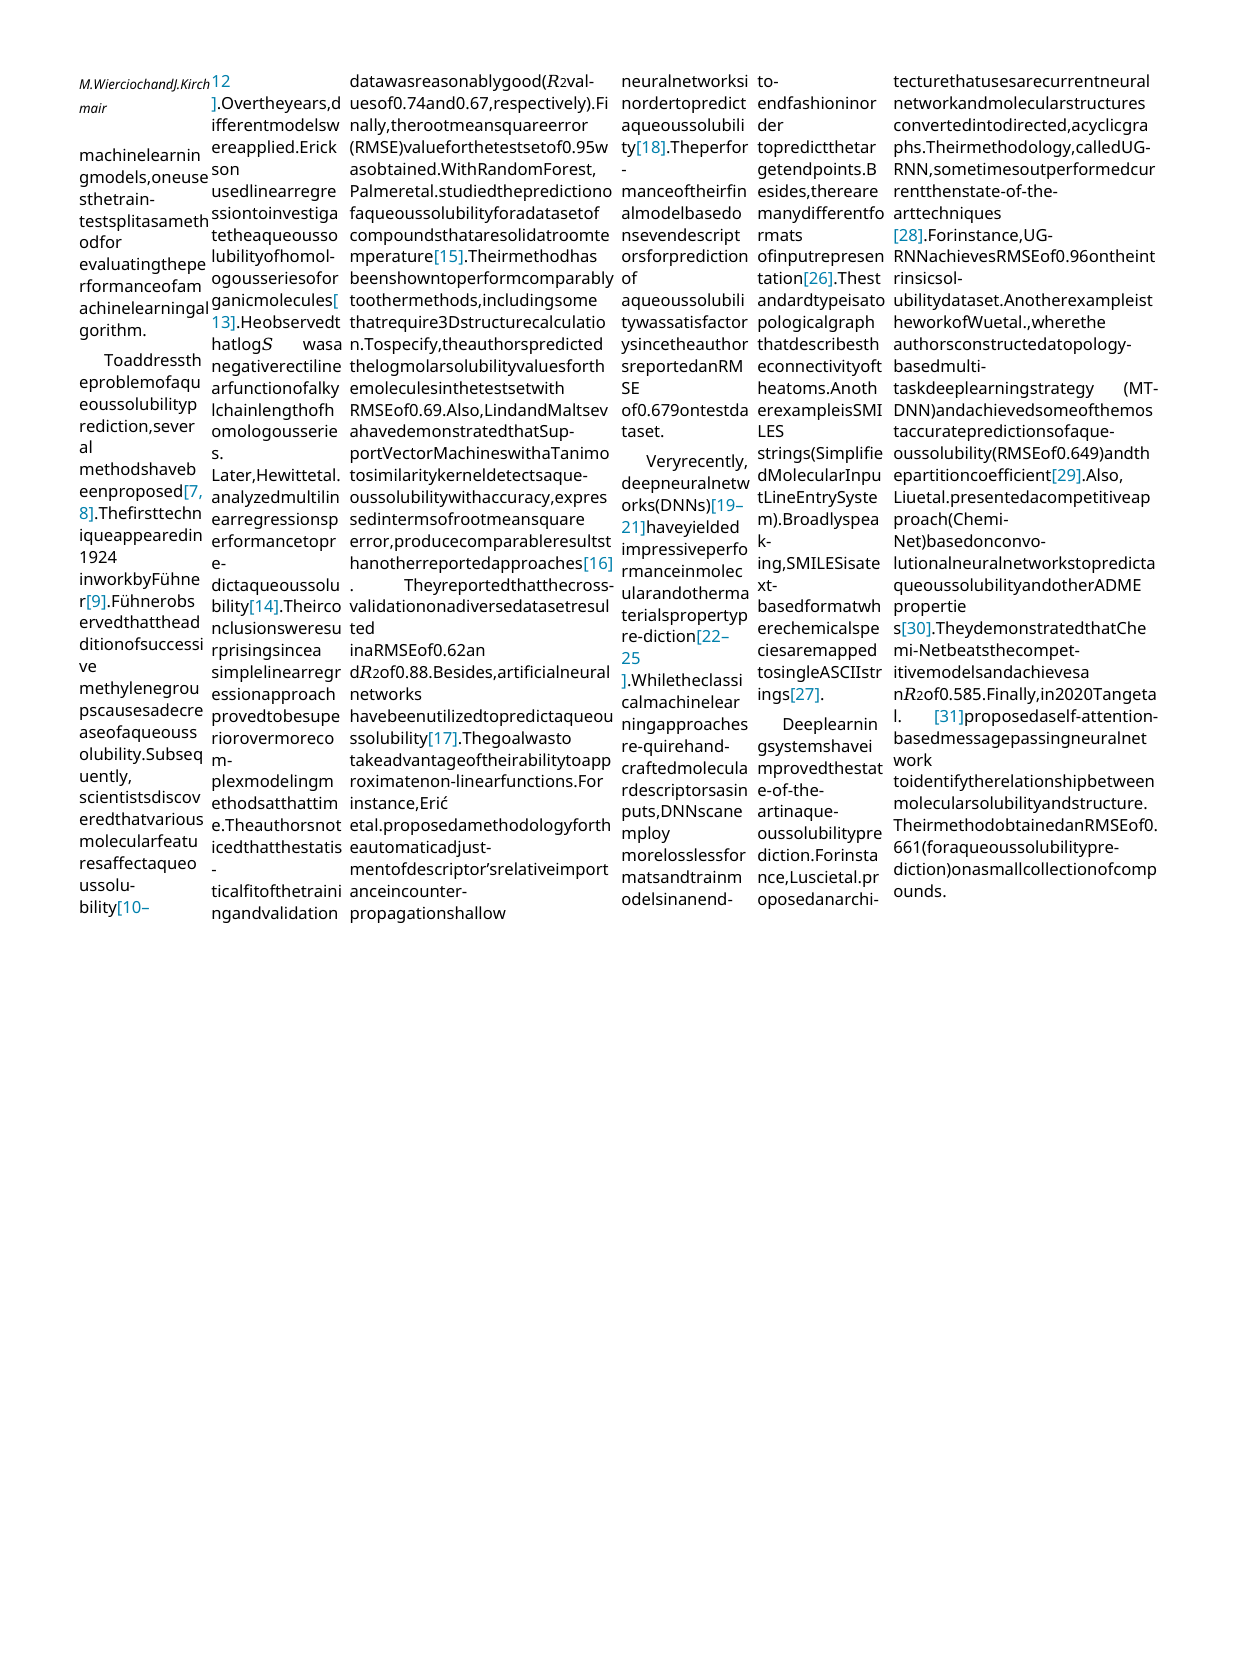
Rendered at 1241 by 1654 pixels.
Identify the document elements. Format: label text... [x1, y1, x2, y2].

text M.WierciochandJ.Kirchmair [79, 70, 211, 118]
picture [711, 499, 715, 514]
picture [428, 732, 432, 747]
picture [87, 595, 91, 610]
picture [917, 229, 921, 244]
picture [791, 688, 795, 703]
picture [434, 250, 438, 265]
picture [117, 901, 121, 916]
text Veryrecently,deepneuralnetworks(DNNs)[19–21]haveyielded impressiveperformanceinmolecularandothermaterialspropertypre-diction[22–25].Whiletheclassicalmachinelearningapproachesre-quirehand-craftedmoleculardescriptorsasinputs,DNNscanemploy morelosslessformatsandtrainmodelsinanend-to-endfashioninorder topredictthetargetendpoints.Besides,therearemanydifferentformats ofinputrepresentation[26].Thestandardtypeisatopologicalgraph thatdescribestheconnectivityoftheatoms.AnotherexampleisSMILES strings(SimplifiedMolecularInputLineEntrySystem).Broadlyspeak-ing,SMILESisatext-basedformatwherechemicalspeciesaremapped tosingleASCIIstrings[27]. [621, 450, 750, 910]
text Deeplearningsystemshaveimprovedthestate-of-the-artinaque-oussolubilityprediction.Forinstance,Luscietal.proposedanarchi-tecturethatusesarecurrentneuralnetworkandmolecularstructures convertedintodirected,acyclicgraphs.Theirmethodology,calledUG-RNN,sometimesoutperformedcurrentthenstate-of-the-arttechniques [28].Forinstance,UG-RNNachievesRMSEof0.96ontheintrinsicsol-ubilitydataset.AnotherexampleistheworkofWuetal.,wherethe authorsconstructedatopology-basedmulti-taskdeeplearningstrategy (MT-DNN)andachievedsomeofthemostaccuratepredictionsofaque-oussolubility(RMSEof0.649)andthepartitioncoefficient[29].Also, Liuetal.presentedacompetitiveapproach(Chemi-Net)basedonconvo-lutionalneuralnetworkstopredictaqueoussolubilityandotherADME properties[30].TheydemonstratedthatChemi-Netbeatsthecompet-itivemodelsandachievesan𝑅2of0.585.Finally,in2020Tangetal. [31]proposedaself-attention-basedmessagepassingneuralnetwork toidentifytherelationshipbetweenmolecularsolubilityandstructure. TheirmethodobtainedanRMSEof0.661(foraqueoussolubilitypre-diction)onasmallcollectionofcompounds. [893, 70, 1158, 902]
picture [333, 294, 337, 309]
picture [273, 600, 277, 615]
picture [827, 272, 831, 287]
picture [637, 141, 641, 156]
text Veryrecently,deepneuralnetworks(DNNs)[19–21]haveyielded impressiveperformanceinmolecularandothermaterialspropertypre-diction[22–25].Whiletheclassicalmachinelearningapproachesre-quirehand-craftedmoleculardescriptorsasinputs,DNNscanemploy morelosslessformatsandtrainmodelsinanend-to-endfashioninorder topredictthetargetendpoints.Besides,therearemanydifferentformats ofinputrepresentation[26].Thestandardtypeisatopologicalgraph thatdescribestheconnectivityoftheatoms.AnotherexampleisSMILES strings(SimplifiedMolecularInputLineEntrySystem).Broadlyspeak-ing,SMILESisatext-basedformatwherechemicalspeciesaremapped tosingleASCIIstrings[27]. [757, 70, 886, 705]
text Toaddresstheproblemofaqueoussolubilityprediction,several methodshavebeenproposed[7,8].Thefirsttechniqueappearedin1924 inworkbyFühner[9].Fühnerobservedthattheadditionofsuccessive methylenegroupscausesadecreaseofaqueoussolubility.Subsequently, scientistsdiscoveredthatvariousmolecularfeaturesaffectaqueoussolu-bility[10–12].Overtheyears,differentmodelswereapplied.Erickson usedlinearregressiontoinvestigatetheaqueoussolubilityofhomol-ogousseriesoforganicmolecules[13].Heobservedthatlog𝑆 wasa negativerectilinearfunctionofalkylchainlengthofhomologousseries. Later,Hewittetal.analyzedmultilinearregressionsperformancetopre-dictaqueoussolubility[14].Theirconclusionsweresurprisingsincea simplelinearregressionapproachprovedtobesuperiorovermorecom-plexmodelingmethodsatthattime.Theauthorsnoticedthatthestatis-ticalfitofthetrainingandvalidationdatawasreasonablygood(𝑅2val-uesof0.74and0.67,respectively).Finally,therootmeansquareerror (RMSE)valueforthetestsetof0.95wasobtained.WithRandomForest, Palmeretal.studiedthepredictionofaqueoussolubilityforadatasetof compoundsthataresolidatroomtemperature[15].Theirmethodhas beenshowntoperformcomparablytoothermethods,includingsome thatrequire3Dstructurecalculation.Tospecify,theauthorspredicted thelogmolarsolubilityvaluesforthemoleculesinthetestsetwith RMSEof0.69.Also,LindandMaltsevahavedemonstratedthatSup-portVectorMachineswithaTanimotosimilaritykerneldetectsaque-oussolubilitywithaccuracy,expressedintermsofrootmeansquare error,producecomparableresultsthanotherreportedapproaches[16]. Theyreportedthatthecross-validationonadiversedatasetresulted inaRMSEof0.62and𝑅2of0.88.Besides,artificialneuralnetworks havebeenutilizedtopredictaqueoussolubility[17].Thegoalwasto takeadvantageoftheirabilitytoapproximatenon-linearfunctions.For instance,Erić etal.proposedamethodologyfortheautomaticadjust-mentofdescriptor’srelativeimportanceincounter-propagationshallow neuralnetworksinordertopredictaqueoussolubility[18].Theperfor-manceoftheirfinalmodelbasedonsevendescriptorsforpredictionof aqueoussolubilitywassatisfactorysincetheauthorsreportedanRMSE of0.679ontestdataset. [349, 70, 614, 923]
text machinelearningmodels,oneusesthetrain-testsplitasamethodfor evaluatingtheperformanceofamachinelearningalgorithm. [79, 144, 211, 341]
picture [660, 141, 664, 156]
picture [935, 710, 939, 725]
picture [250, 600, 254, 615]
picture [88, 507, 92, 522]
picture [814, 688, 818, 703]
picture [607, 557, 611, 572]
picture [958, 710, 962, 725]
